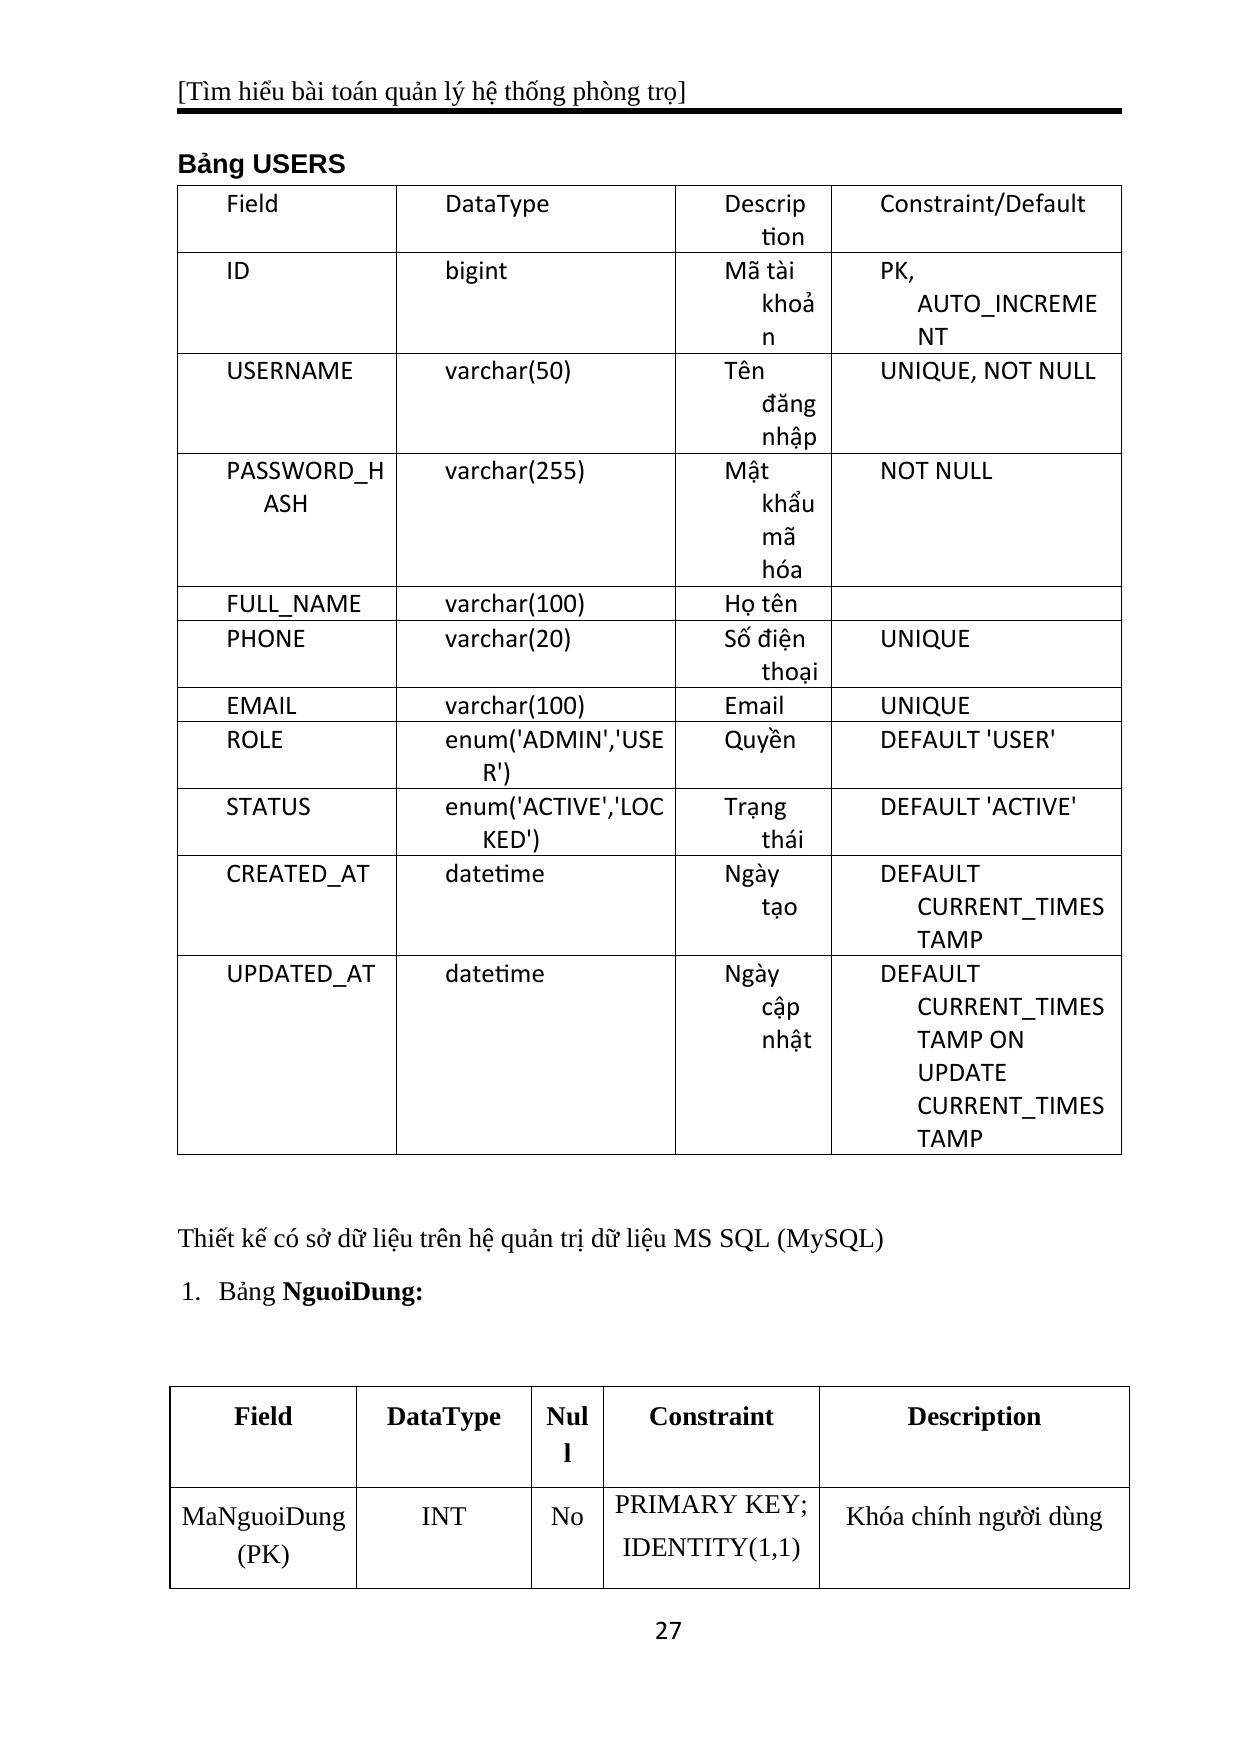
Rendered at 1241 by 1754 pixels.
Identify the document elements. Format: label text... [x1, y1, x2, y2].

table_cell ROLE [178, 722, 396, 788]
table_cell varchar(20) [397, 621, 675, 687]
table_cell Tên đăng nhập [676, 354, 831, 452]
table_cell varchar(100) [397, 688, 675, 721]
table_header Description [820, 1387, 1129, 1487]
table_cell PASSWORD_HASH [178, 454, 396, 586]
table_cell PHONE [178, 621, 396, 687]
table_cell INT [357, 1488, 531, 1587]
table_cell FULL_NAME [178, 587, 396, 620]
table_cell DEFAULT 'ACTIVE' [832, 789, 1121, 855]
table_header Constraint/Default [832, 186, 1121, 252]
table_cell UNIQUE [832, 688, 1121, 721]
table_header Null [532, 1387, 603, 1487]
list Bảng NguoiDung: [181, 1275, 1122, 1306]
table_cell MaNguoiDung (PK) [171, 1488, 356, 1587]
table_header DataType [397, 186, 675, 252]
table_header DataType [357, 1387, 531, 1487]
table_cell datetime [397, 956, 675, 1154]
table_header Description [676, 186, 831, 252]
table_cell PRIMARY KEY; IDENTITY(1,1) [604, 1488, 819, 1587]
table_cell UPDATED_AT [178, 956, 396, 1154]
table_header Field [178, 186, 396, 252]
subtitle Bảng USERS [177, 148, 1122, 179]
table_cell CREATED_AT [178, 856, 396, 955]
table_cell DEFAULT 'USER' [832, 722, 1121, 788]
table_cell Số điện thoại [676, 621, 831, 687]
table_cell bigint [397, 253, 675, 352]
table_cell Trạng thái [676, 789, 831, 855]
table_cell UNIQUE, NOT NULL [832, 354, 1121, 452]
table_cell varchar(50) [397, 354, 675, 452]
table_cell PK, AUTO_INCREMENT [832, 253, 1121, 352]
table_cell UNIQUE [832, 621, 1121, 687]
table_cell Quyền [676, 722, 831, 788]
table_cell varchar(100) [397, 587, 675, 620]
table_cell STATUS [178, 789, 396, 855]
table_cell USERNAME [178, 354, 396, 452]
table_cell NOT NULL [832, 454, 1121, 586]
table_cell enum('ADMIN','USER') [397, 722, 675, 788]
table_cell [832, 587, 1121, 620]
table_cell Ngày tạo [676, 856, 831, 955]
table_cell DEFAULT CURRENT_TIMESTAMP ON UPDATE CURRENT_TIMESTAMP [832, 956, 1121, 1154]
table_cell Ngày cập nhật [676, 956, 831, 1154]
table_cell Khóa chính người dùng [820, 1488, 1129, 1587]
table_cell ID [178, 253, 396, 352]
table_header Field [171, 1387, 356, 1487]
table_cell Mật khẩu mã hóa [676, 454, 831, 586]
table_cell Email [676, 688, 831, 721]
table_cell datetime [397, 856, 675, 955]
table_cell DEFAULT CURRENT_TIMESTAMP [832, 856, 1121, 955]
table_cell enum('ACTIVE','LOCKED') [397, 789, 675, 855]
table_cell EMAIL [178, 688, 396, 721]
table_cell Mã tài khoản [676, 253, 831, 352]
table_cell Họ tên [676, 587, 831, 620]
table_cell No [532, 1488, 603, 1587]
text Thiết kế có sở dữ liệu trên hệ quản trị dữ liệu MS SQL (MySQL) [177, 1222, 1122, 1253]
table_cell varchar(255) [397, 454, 675, 586]
table_header Constraint [604, 1387, 819, 1487]
